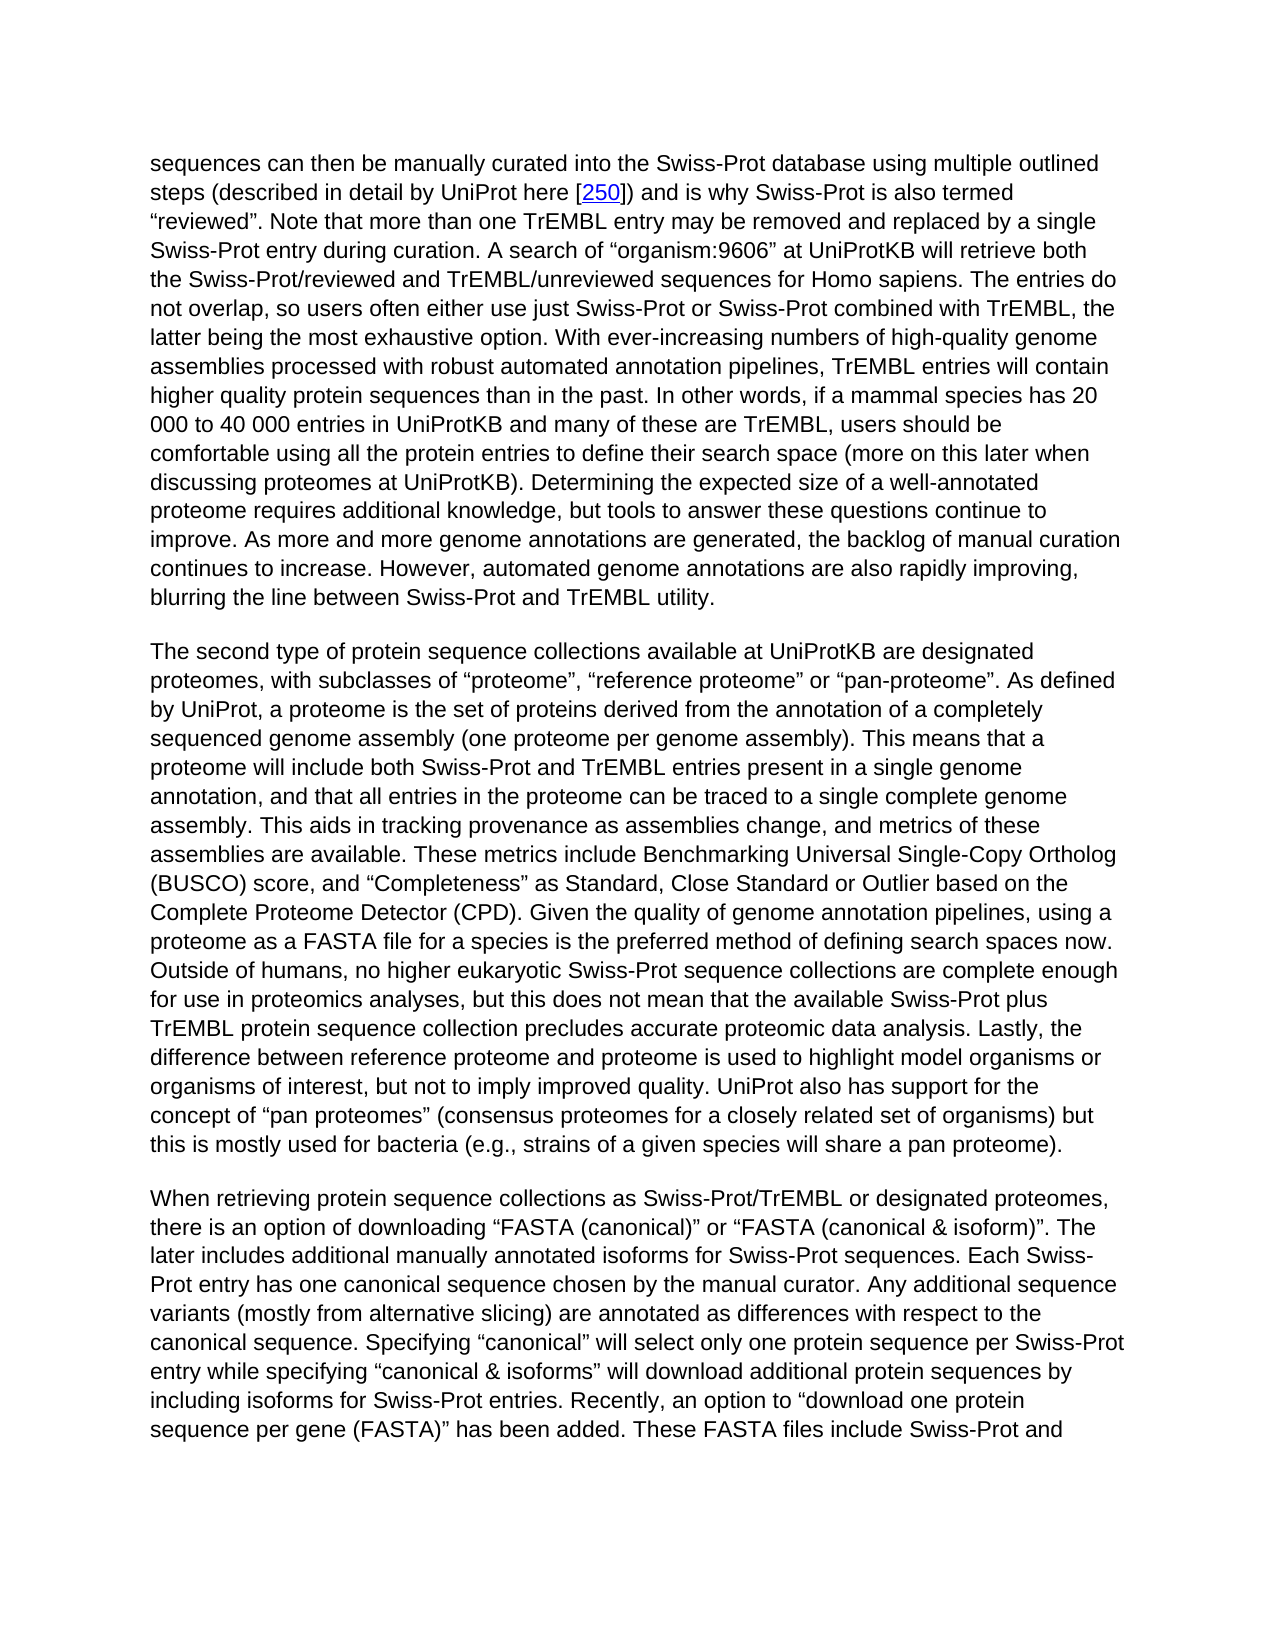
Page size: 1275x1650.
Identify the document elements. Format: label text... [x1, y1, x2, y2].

text The second type of protein sequence collections available at UniProtKB are designated proteomes, with subclasses of “proteome”, “reference proteome” or “pan-proteome”. As defined by UniProt, a proteome is the set of proteins derived from the annotation of a completely sequenced genome assembly (one proteome per genome assembly). This means that a proteome will include both Swiss-Prot and TrEMBL entries present in a single genome annotation, and that all entries in the proteome can be traced to a single complete genome assembly. This aids in tracking provenance as assemblies change, and metrics of these assemblies are available. These metrics include Benchmarking Universal Single-Copy Ortholog (BUSCO) score, and “Completeness” as Standard, Close Standard or Outlier based on the Complete Proteome Detector (CPD). Given the quality of genome annotation pipelines, using a proteome as a FASTA file for a species is the preferred method of defining search spaces now. Outside of humans, no higher eukaryotic Swiss-Prot sequence collections are complete enough for use in proteomics analyses, but this does not mean that the available Swiss-Prot plus TrEMBL protein sequence collection precludes accurate proteomic data analysis. Lastly, the difference between reference proteome and proteome is used to highlight model organisms or organisms of interest, but not to imply improved quality. UniProt also has support for the concept of “pan proteomes” (consensus proteomes for a closely related set of organisms) but this is mostly used for bacteria (e.g., strains of a given species will share a pan proteome). [150, 638, 1125, 1157]
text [150, 1184, 1125, 1443]
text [150, 150, 1125, 611]
